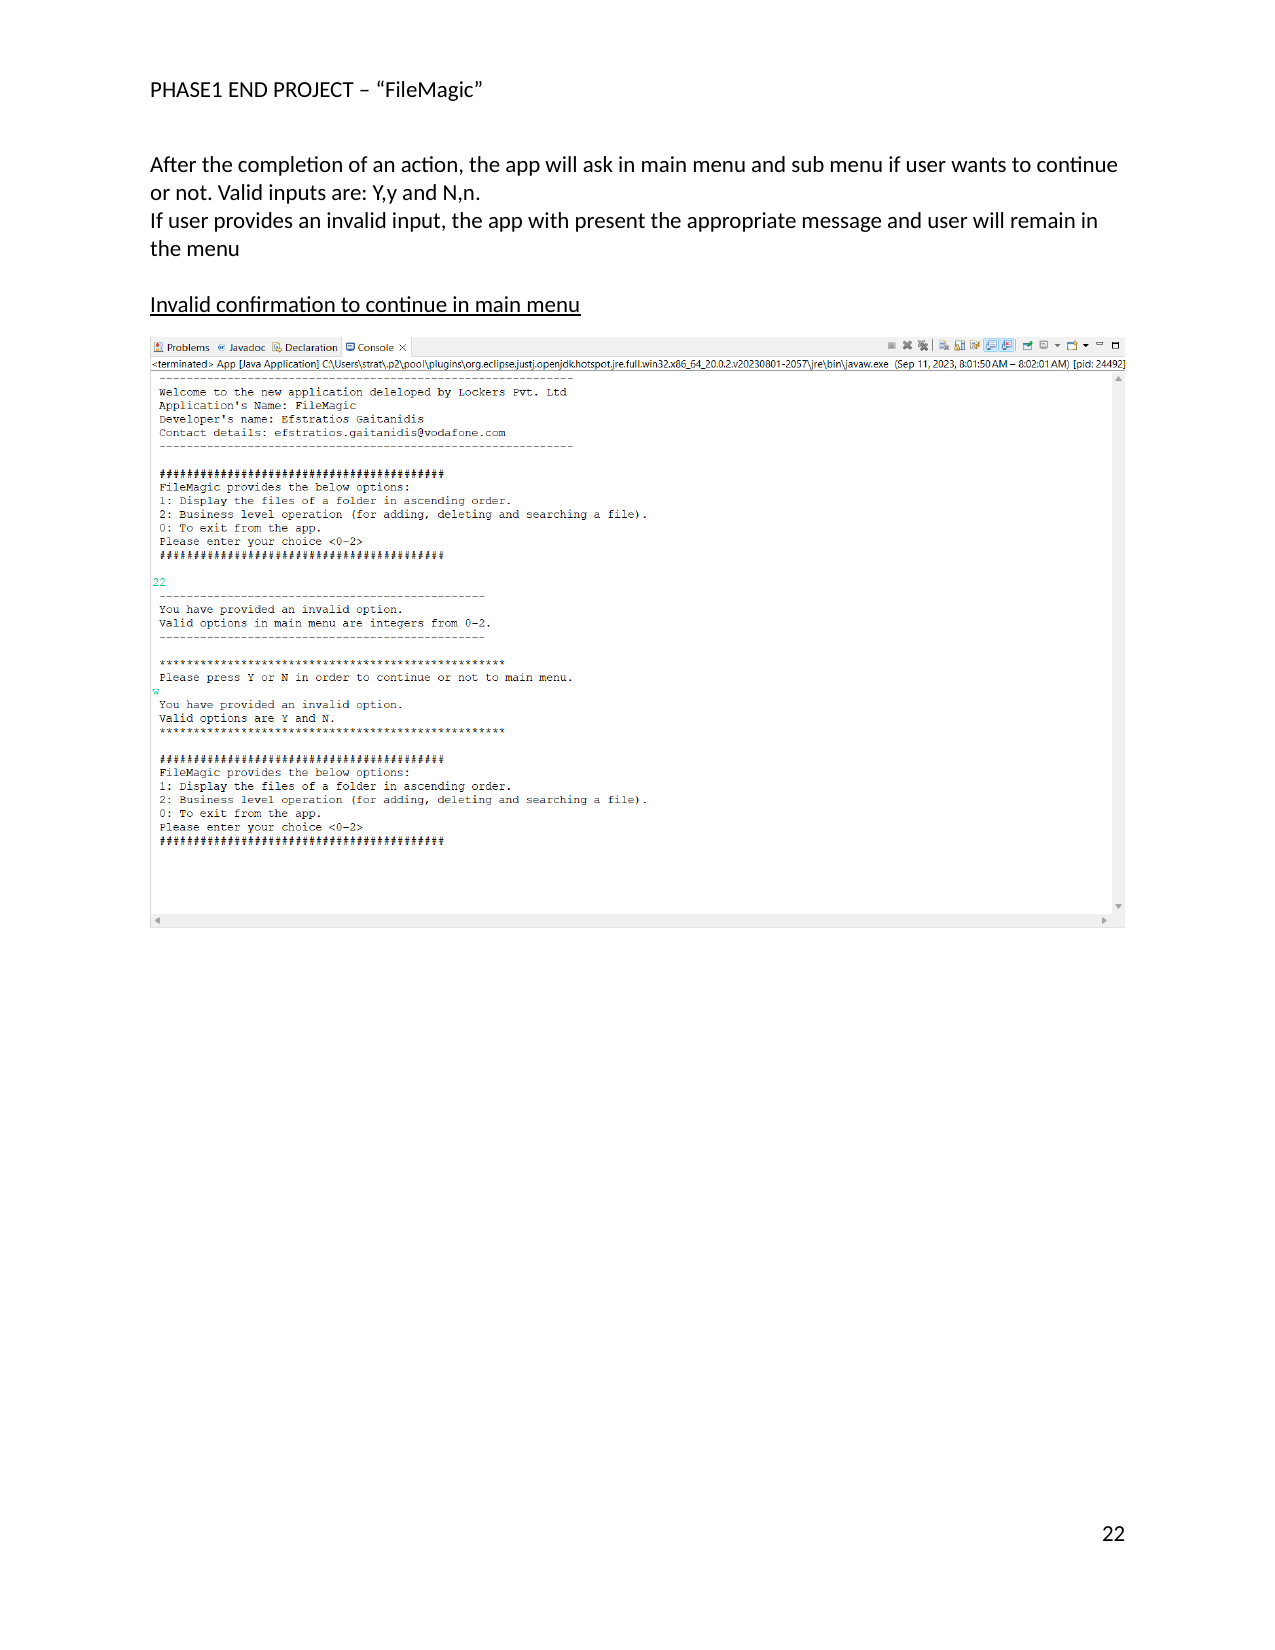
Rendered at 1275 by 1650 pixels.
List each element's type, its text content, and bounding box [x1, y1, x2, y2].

text If user provides an invalid input, the app with present the appropriate message and user will remain in the menu [150, 206, 1125, 262]
text After the completion of an action, the app will ask in main menu and sub menu if user wants to continue or not. Valid inputs are: Y,y and N,n. [150, 150, 1125, 206]
text Invalid confirmation to continue in main menu [150, 290, 1125, 318]
picture [150, 337, 1125, 928]
